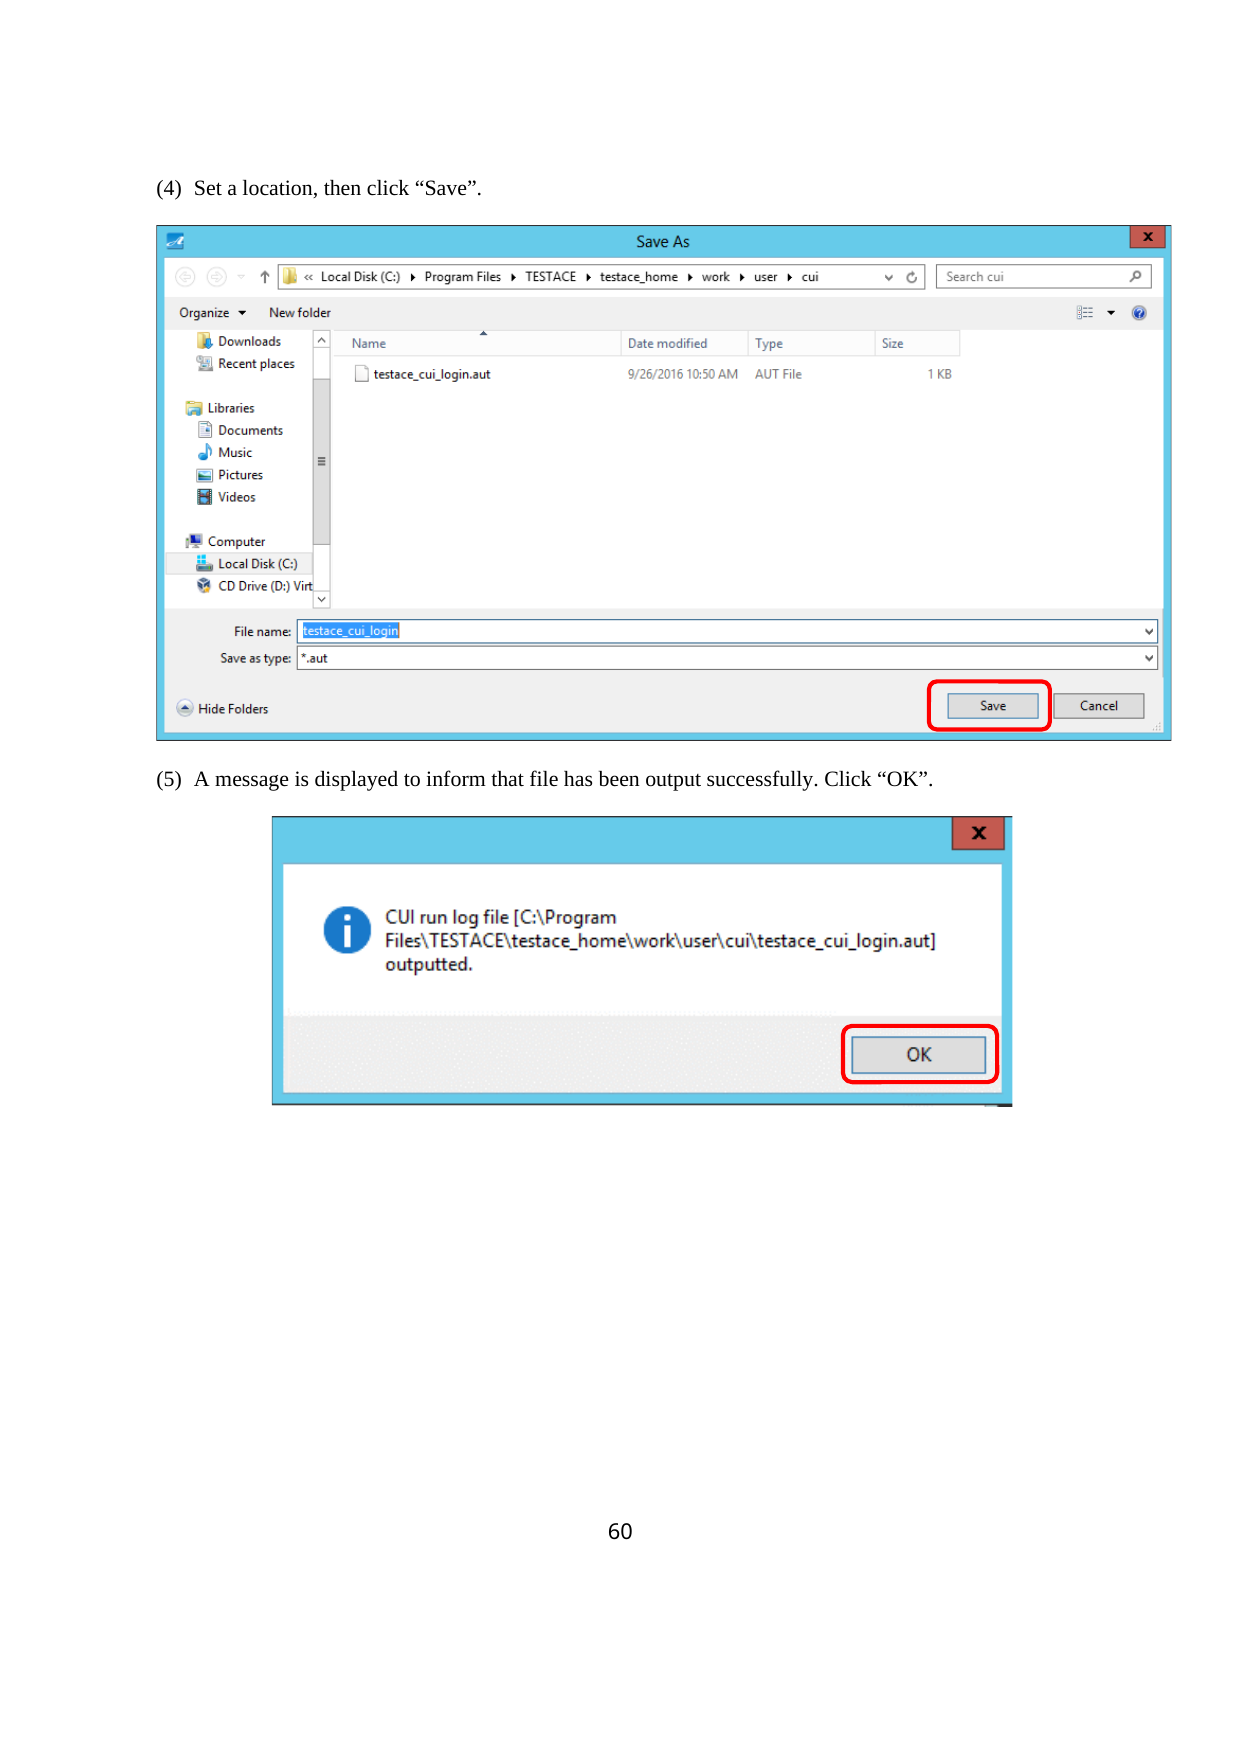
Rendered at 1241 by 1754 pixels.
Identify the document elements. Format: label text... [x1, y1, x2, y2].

picture [156, 225, 1172, 741]
list A message is displayed to inform that file has been output successfully. Click “OK”. [156, 766, 1128, 791]
list Set a location, then click “Save”. [156, 175, 1128, 200]
picture [271, 816, 1013, 1107]
